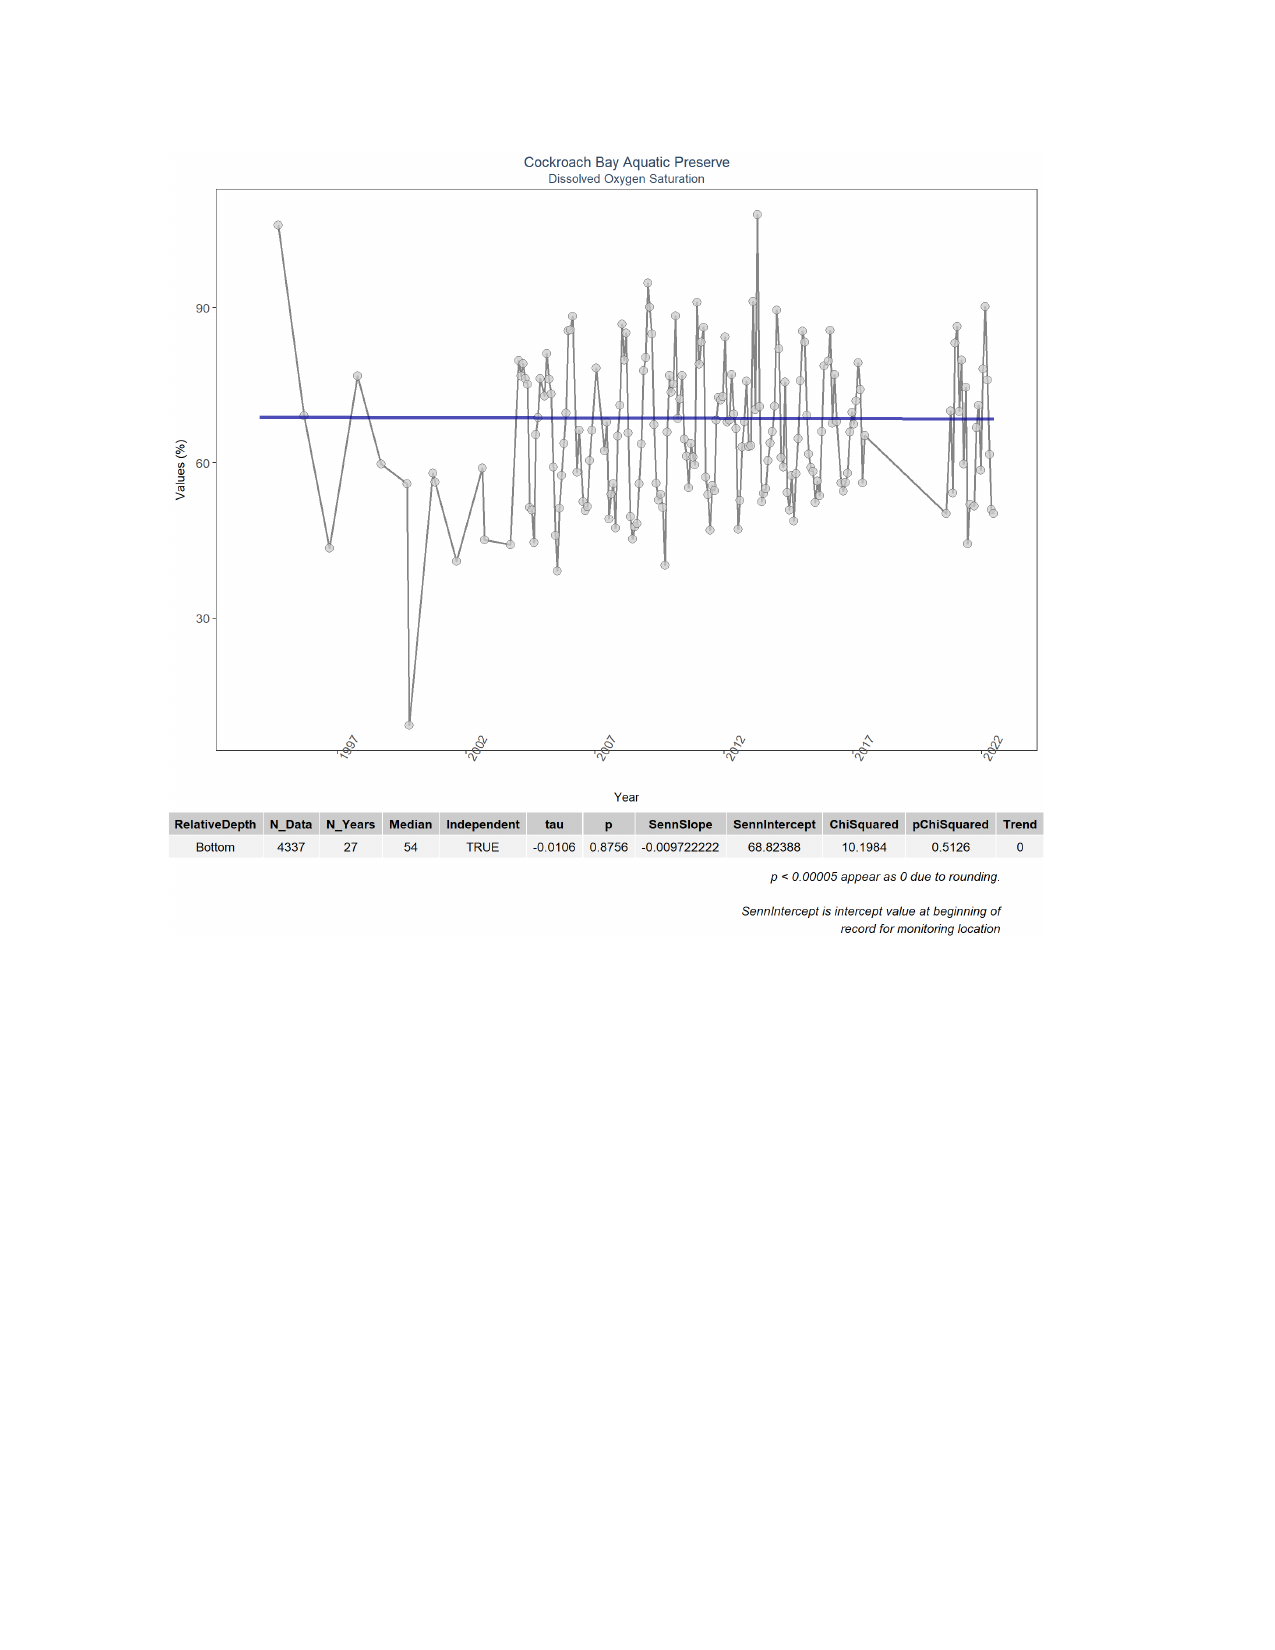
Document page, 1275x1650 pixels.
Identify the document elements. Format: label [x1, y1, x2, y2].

picture [168, 150, 1044, 938]
